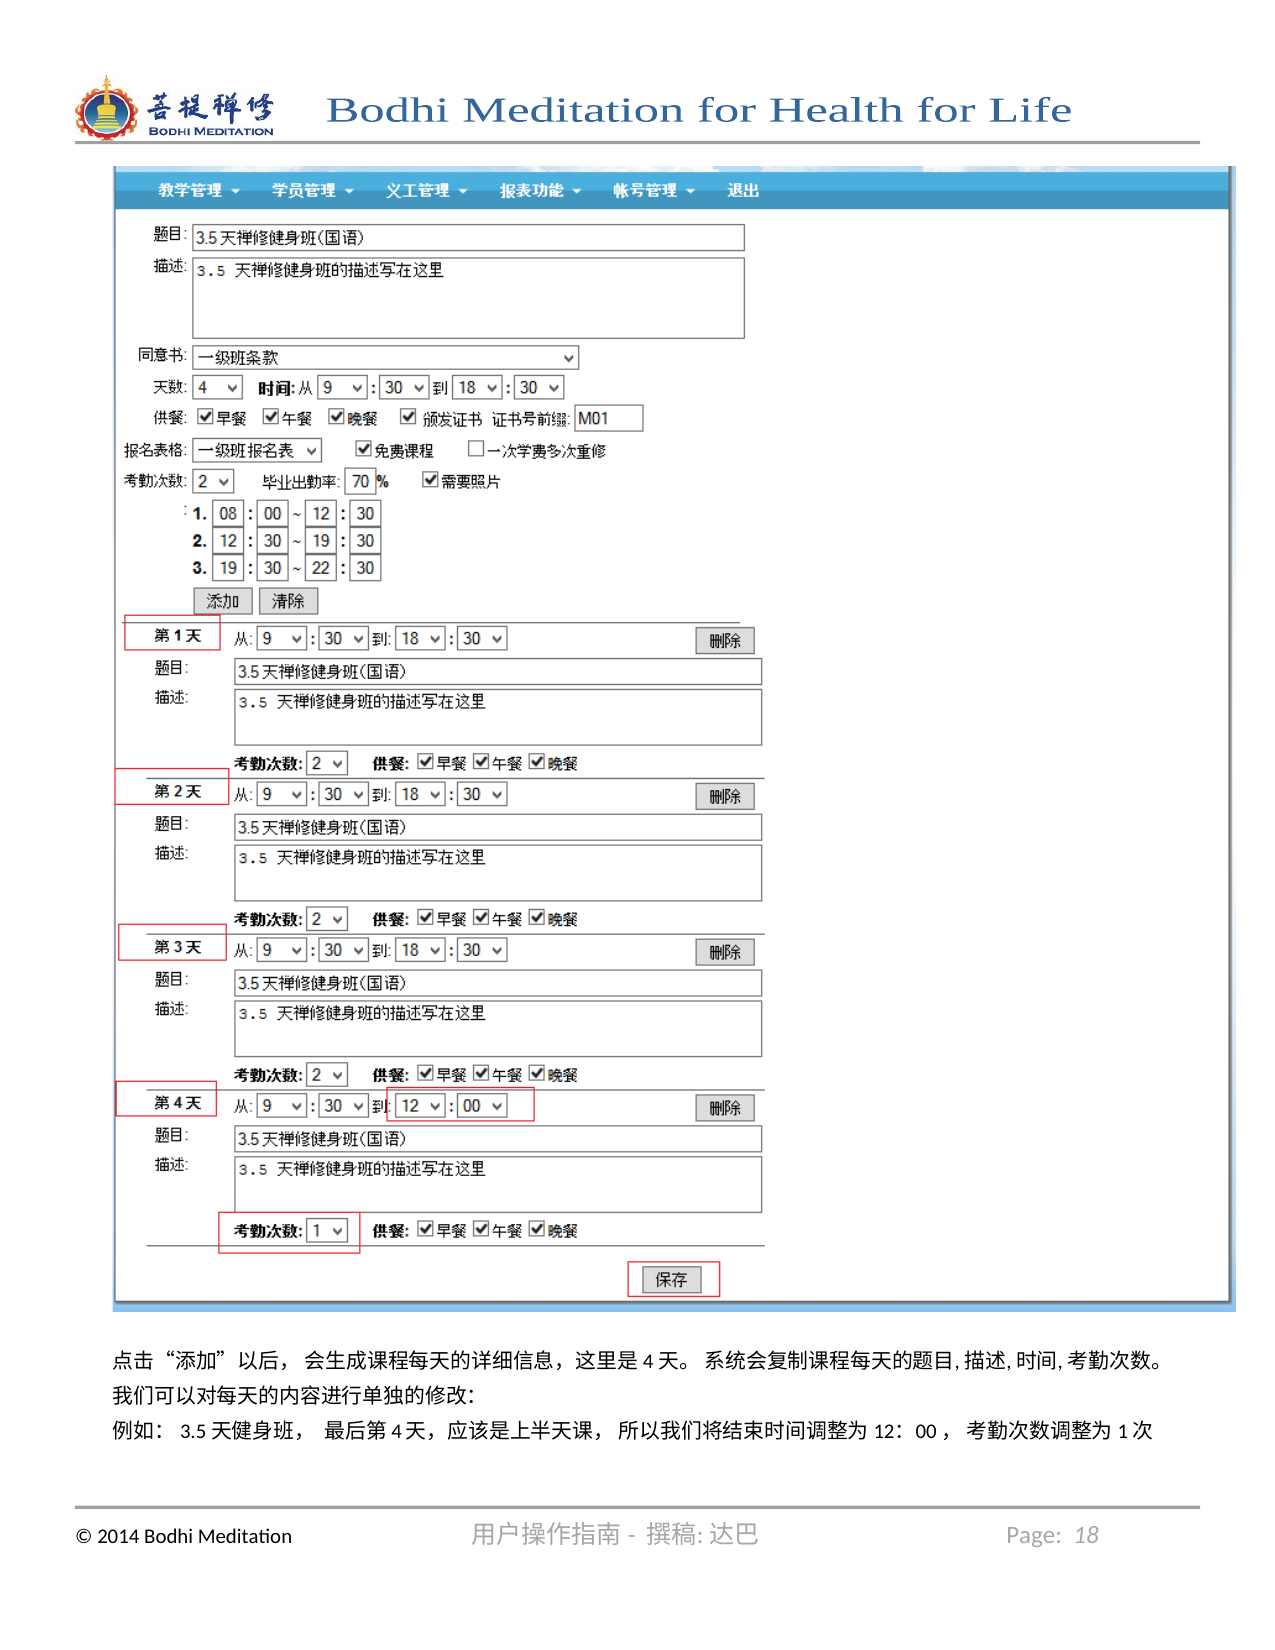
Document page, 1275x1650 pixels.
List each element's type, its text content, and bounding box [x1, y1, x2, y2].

text 我们可以对每天的内容进行单独的修改： [112, 1379, 1200, 1409]
picture [112, 166, 1236, 1312]
picture [75, 75, 274, 141]
text 点击“添加”以后， 会生成课程每天的详细信息，这里是 4 天。 系统会复制课程每天的题目, 描述, 时间, 考勤次数。 [112, 1344, 1200, 1375]
text 例如： 3.5 天健身班， 最后第4天，应该是上半天课， 所以我们将结束时间调整为 12：00 ， 考勤次数调整为 1 次 [112, 1414, 1200, 1444]
